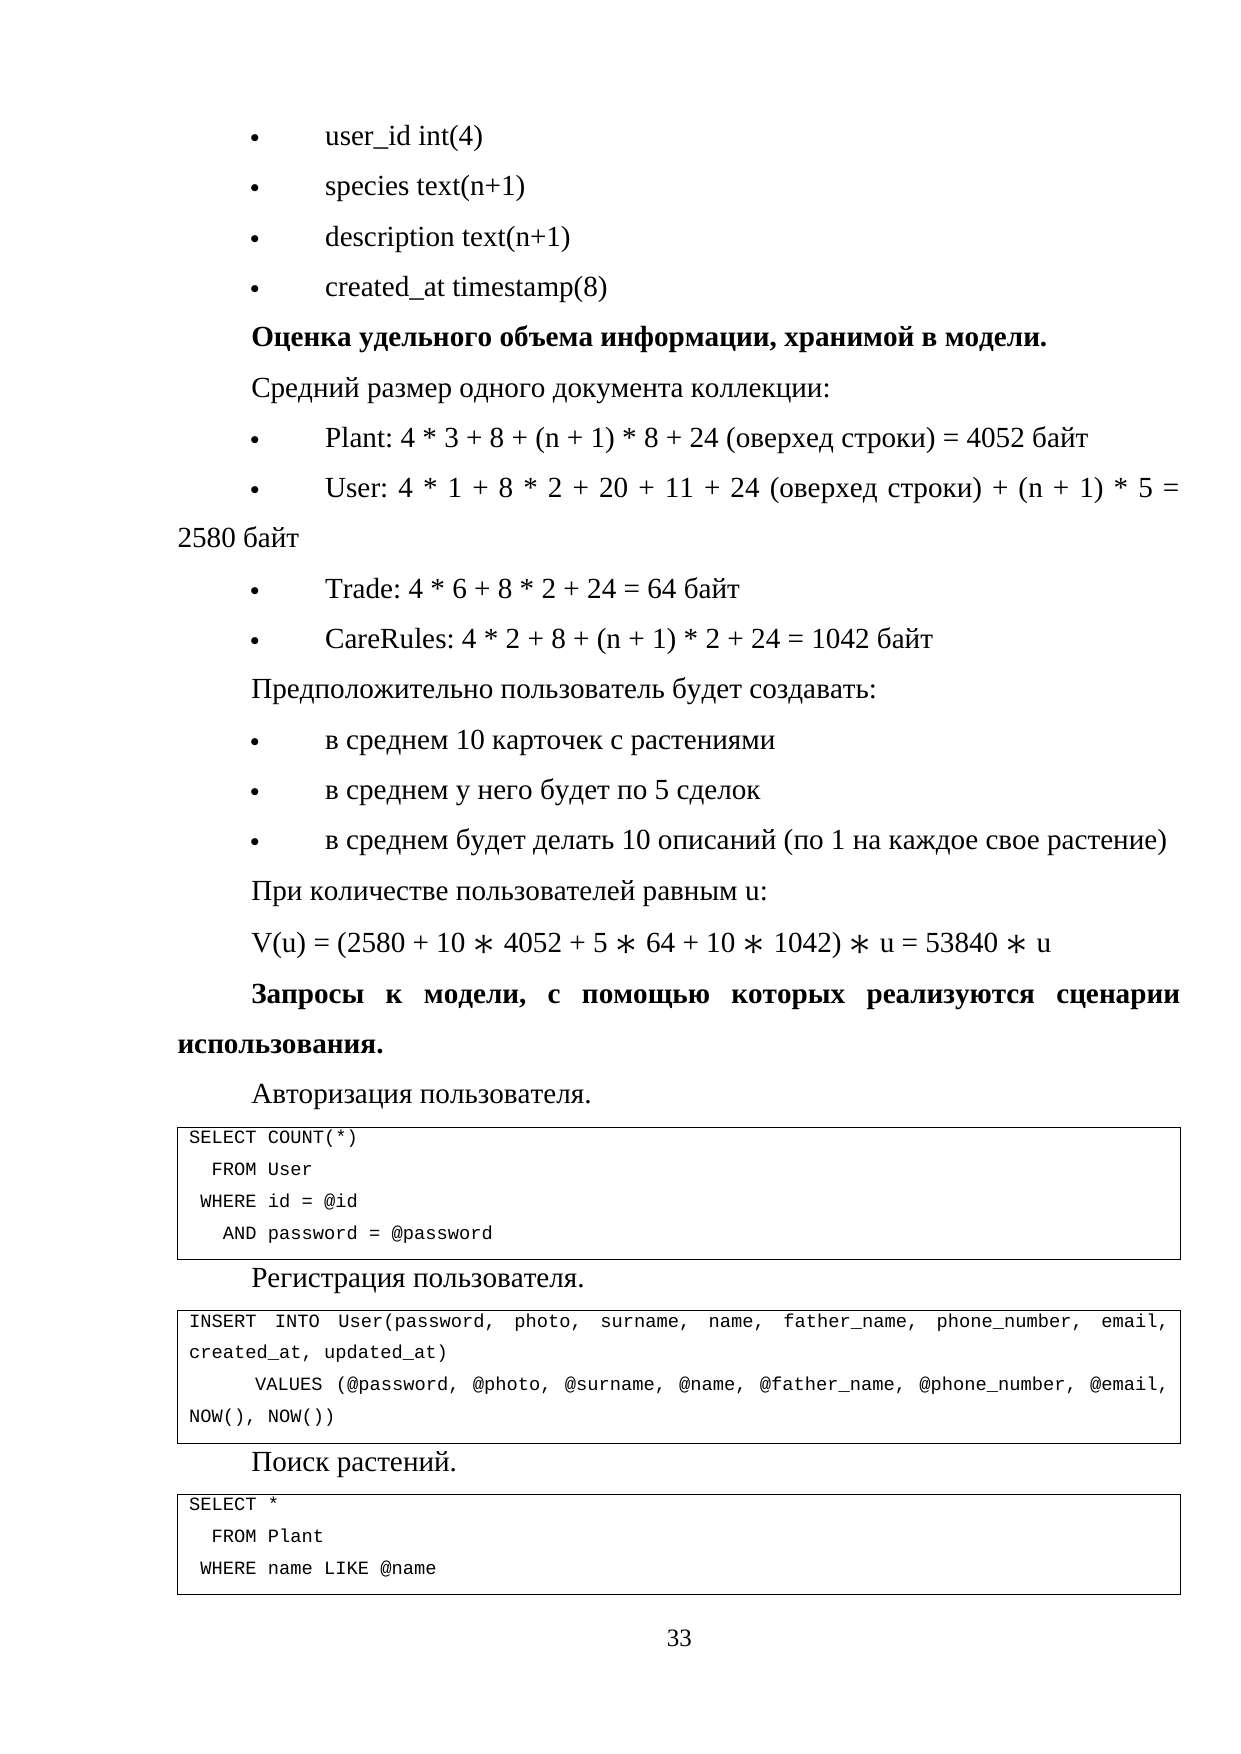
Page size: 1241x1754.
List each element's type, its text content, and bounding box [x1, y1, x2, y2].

text При количестве пользователей равным u: [177, 873, 1181, 906]
list в среднем будет делать 10 описаний (по 1 на каждое свое растение) [177, 822, 1181, 856]
list в среднем у него будет по 5 сделок [177, 772, 1181, 806]
list description text(n+1) [177, 219, 1181, 252]
list в среднем 10 карточек с растениями [177, 722, 1181, 755]
list created_at timestamp(8) [177, 269, 1181, 303]
text Регистрация пользователя. [177, 1260, 1181, 1294]
table_header INSERT INTO User(password, photo, surname, name, father_name, phone_number, email, created_at, updated_at) VALUES (@password, @photo, @surname, @name, @father_name, @phone_number, @email, NOW(), NOW()) [178, 1311, 1180, 1443]
list Trade: 4 * 6 + 8 * 2 + 24 = 64 байт [177, 571, 1181, 604]
list user_id int(4) [177, 118, 1181, 152]
text Средний размер одного документа коллекции: [177, 370, 1181, 403]
list CareRules: 4 * 2 + 8 + (n + 1) * 2 + 24 = 1042 байт [177, 621, 1181, 655]
table_header SELECT COUNT(*) FROM User WHERE id = @id AND password = @password [178, 1128, 1180, 1259]
text Предположительно пользователь будет создавать: [177, 672, 1181, 705]
text Поиск растений. [177, 1444, 1181, 1477]
list species text(n+1) [177, 168, 1181, 202]
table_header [178, 1495, 1180, 1594]
text V(u) = (2580 + 10 ∗ 4052 + 5 ∗ 64 + 10 ∗ 1042) ∗ u = 53840 ∗ u [177, 923, 1181, 958]
text Запросы к модели, с помощью которых реализуются сценарии использования. [177, 976, 1181, 1060]
text Авторизация пользователя. [177, 1077, 1181, 1110]
text Оценка удельного объема информации, хранимой в модели. [177, 319, 1181, 353]
list User: 4 * 1 + 8 * 2 + 20 + 11 + 24 (оверхед строки) + (n + 1) * 5 = 2580 байт [177, 470, 1181, 554]
list Plant: 4 * 3 + 8 + (n + 1) * 8 + 24 (оверхед строки) = 4052 байт [177, 420, 1181, 453]
